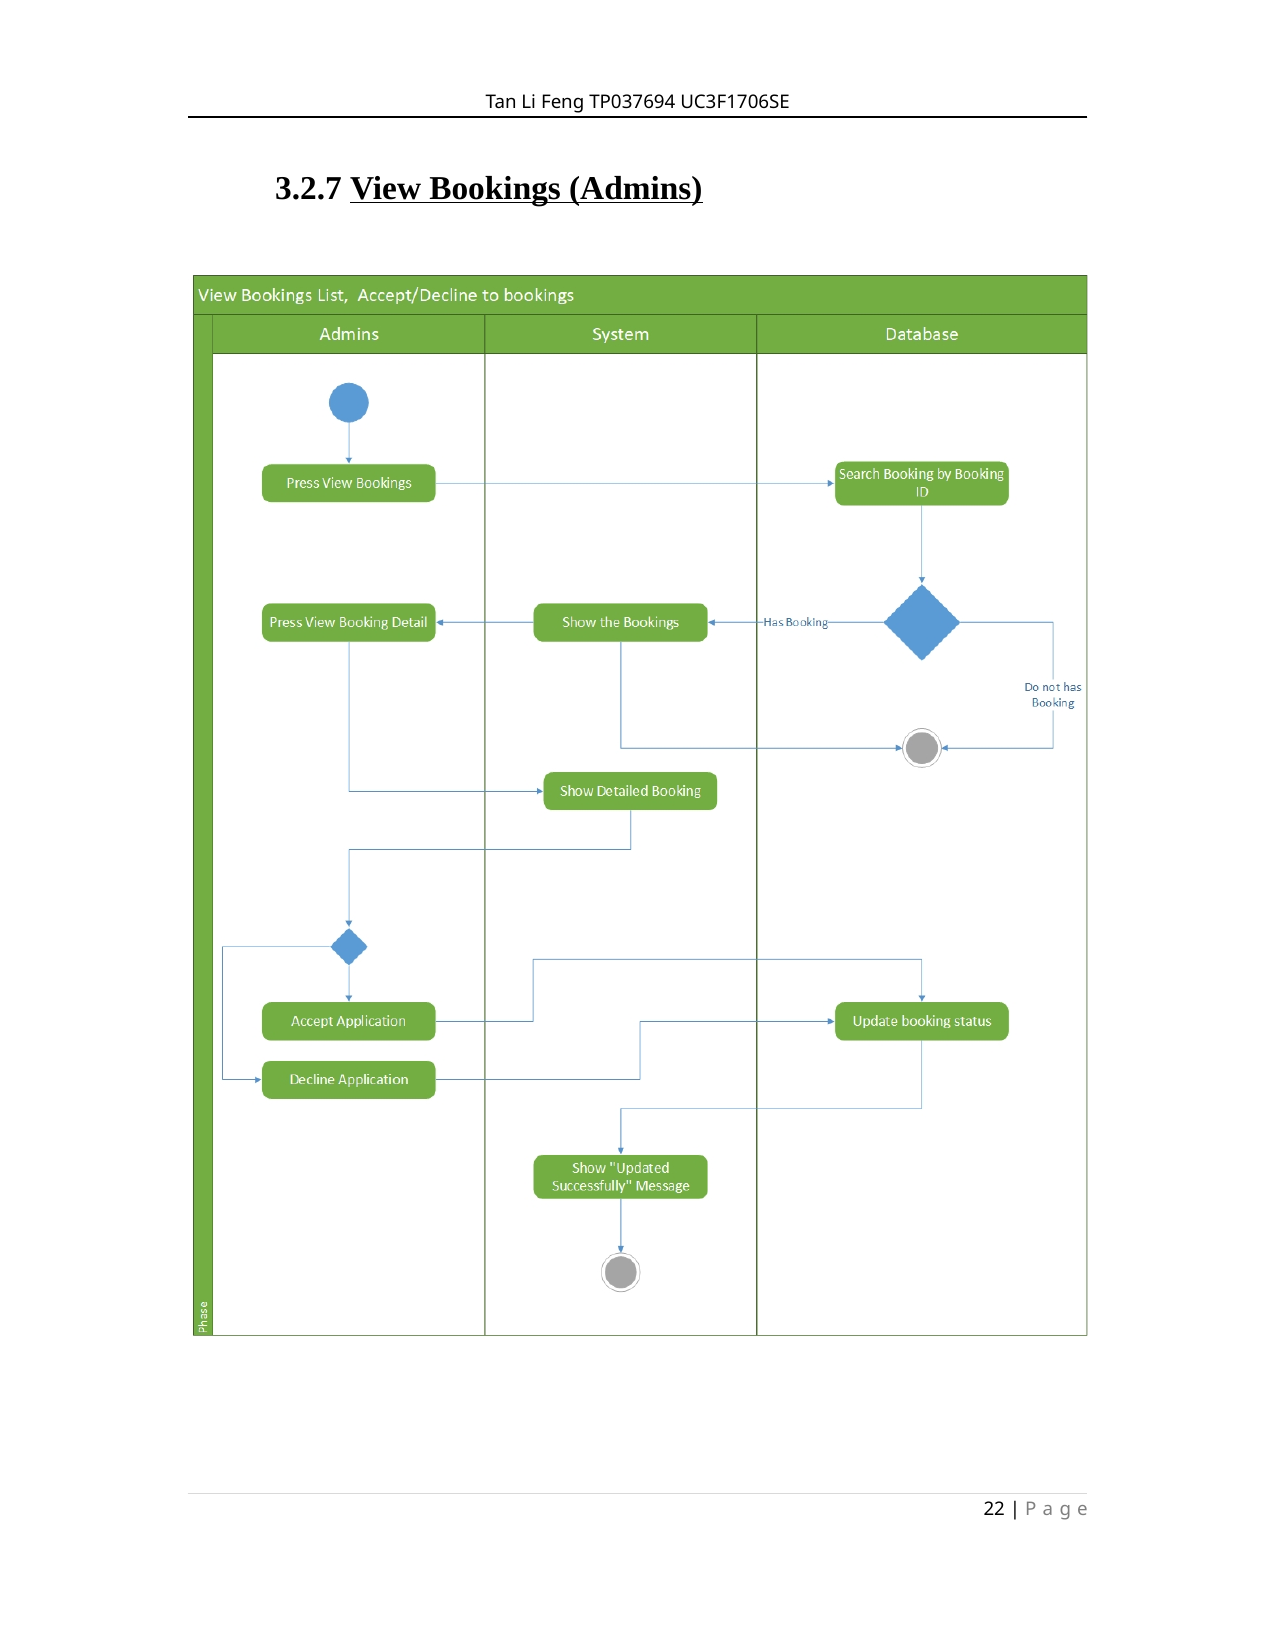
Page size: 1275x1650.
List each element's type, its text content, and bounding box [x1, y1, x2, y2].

picture [187, 275, 1088, 1340]
subtitle View Bookings (Admins) [275, 155, 1087, 220]
